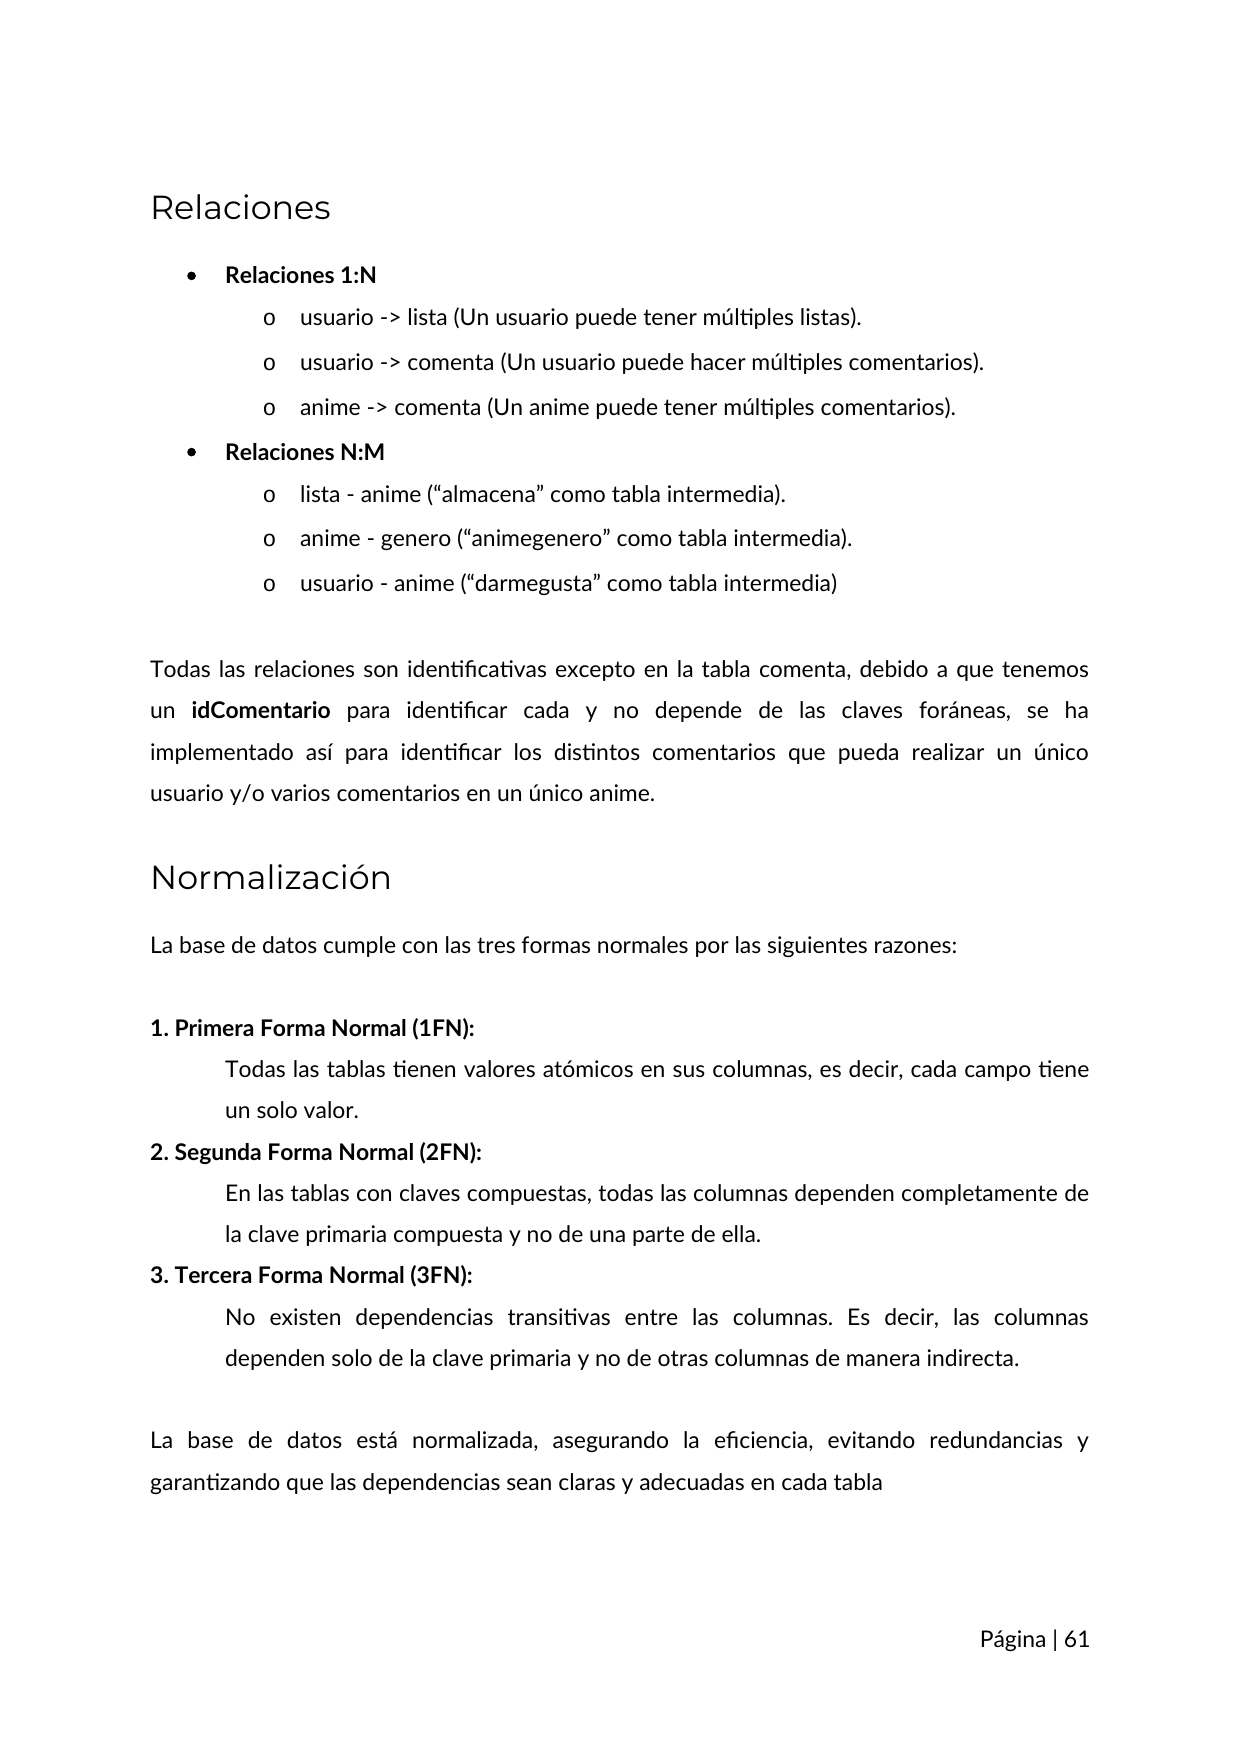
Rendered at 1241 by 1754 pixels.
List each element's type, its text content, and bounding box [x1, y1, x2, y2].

text 3. Tercera Forma Normal (3FN): [150, 1261, 1090, 1288]
list Relaciones 1:N [187, 261, 1090, 289]
list usuario -> lista (Un usuario puede tener múltiples listas). [262, 303, 1090, 333]
text 2. Segunda Forma Normal (2FN): [150, 1137, 1090, 1164]
list lista - anime (“almacena” como tabla intermedia). [262, 479, 1090, 509]
text En las tablas con claves compuestas, todas las columnas dependen completamente de la clave primaria compuesta y no de una parte de ella. [225, 1178, 1090, 1247]
text Todas las tablas tienen valores atómicos en sus columnas, es decir, cada campo tiene un solo valor. [225, 1054, 1090, 1123]
list Relaciones N:M [187, 437, 1090, 465]
text 1. Primera Forma Normal (1FN): [150, 1013, 1090, 1041]
list usuario - anime (“darmegusta” como tabla intermedia) [262, 569, 1090, 598]
text No existen dependencias transitivas entre las columnas. Es decir, las columnas dependen solo de la clave primaria y no de otras columnas de manera indirecta. [225, 1302, 1090, 1371]
list anime -> comenta (Un anime puede tener múltiples comentarios). [262, 392, 1090, 422]
text La base de datos cumple con las tres formas normales por las siguientes razones: [150, 931, 1090, 958]
text La base de datos está normalizada, asegurando la eficiencia, evitando redundancias y garantizando que las dependencias sean claras y adecuadas en cada tabla [150, 1426, 1090, 1494]
subtitle Normalización [150, 857, 1090, 898]
list usuario -> comenta (Un usuario puede hacer múltiples comentarios). [262, 348, 1090, 377]
list anime - genero (“animegenero” como tabla intermedia). [262, 524, 1090, 554]
subtitle Relaciones [150, 187, 1090, 228]
text Todas las relaciones son identificativas excepto en la tabla comenta, debido a que tenemos un idComentario para identificar cada y no depende de las claves foráneas, se ha implementado así para identificar los distintos comentarios que pueda realizar un único usuario y/o varios comentarios en un único anime. [150, 655, 1090, 806]
